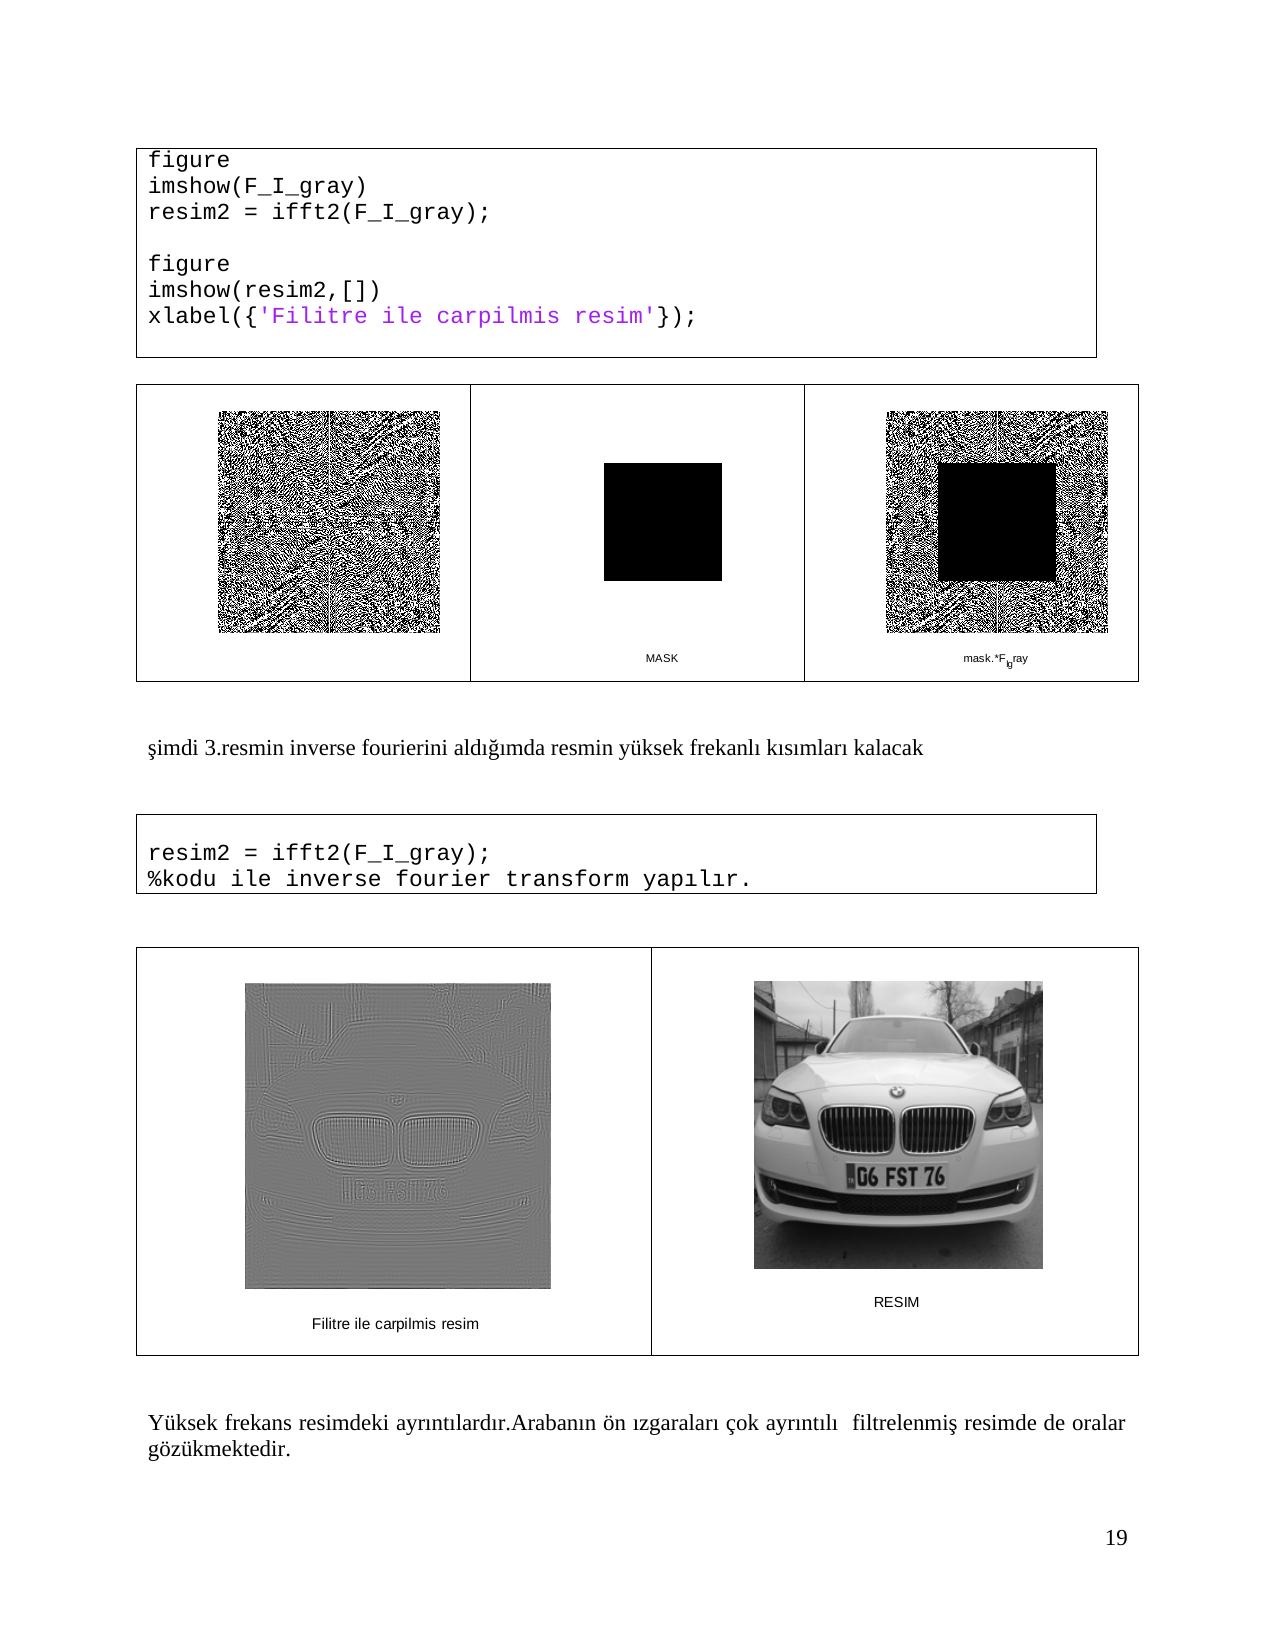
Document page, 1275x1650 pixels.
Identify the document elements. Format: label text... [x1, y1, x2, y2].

table_header [137, 948, 651, 1355]
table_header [137, 149, 1096, 357]
table_header [652, 948, 1138, 1355]
table_header resim2 = ifft2(F_I_gray); %kodu ile inverse fourier transform yapılır. [137, 815, 1096, 893]
table_header [471, 385, 804, 681]
text Yüksek frekans resimdeki ayrıntılardır.Arabanın ön ızgaraları çok ayrıntılı filtrelenmiş resimde de oralar gözükmektedir. [148, 1409, 1127, 1462]
text şimdi 3.resmin inverse fourierini aldığımda resmin yüksek frekanlı kısımları kalacak [148, 734, 1127, 761]
table_header [805, 385, 1138, 681]
table_header [137, 385, 470, 681]
